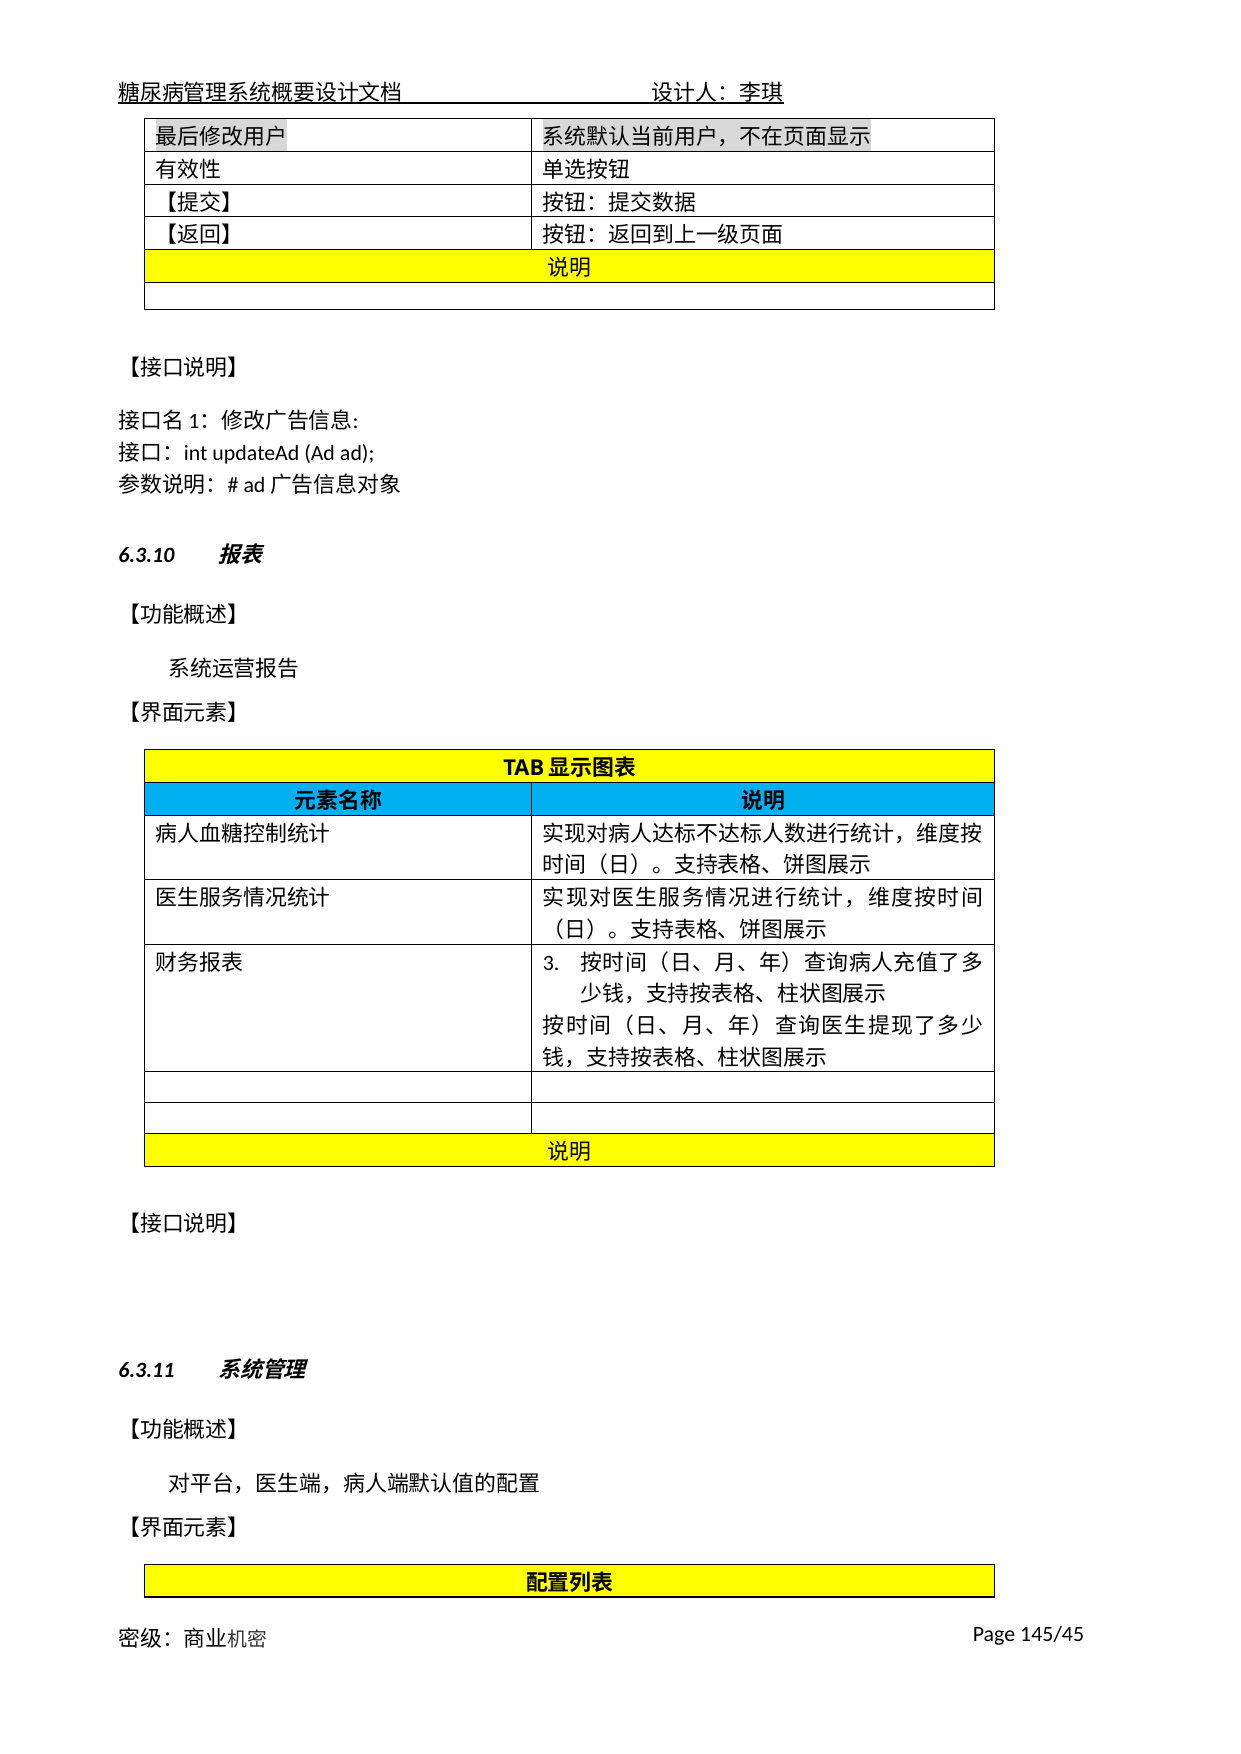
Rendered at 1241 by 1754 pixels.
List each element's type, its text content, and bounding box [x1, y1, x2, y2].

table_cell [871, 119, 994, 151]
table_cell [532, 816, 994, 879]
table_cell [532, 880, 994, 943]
text 对平台，医生端，病人端默认值的配置 [118, 1466, 1122, 1497]
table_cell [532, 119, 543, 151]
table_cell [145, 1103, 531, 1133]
subtitle 【功能概述】 [118, 597, 1122, 629]
subtitle 【接口说明】 [118, 1206, 1122, 1237]
text 接口：int updateAd (Ad ad); [118, 435, 1122, 467]
subtitle 【界面元素】 [118, 695, 1122, 727]
text 参数说明：# ad广告信息对象 [118, 467, 1122, 498]
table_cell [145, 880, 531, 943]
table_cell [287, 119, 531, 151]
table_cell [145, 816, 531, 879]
text 系统运营报告 [118, 651, 1122, 683]
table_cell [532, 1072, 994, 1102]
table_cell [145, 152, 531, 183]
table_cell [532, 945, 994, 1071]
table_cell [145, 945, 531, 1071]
text 接口名1：修改广告信息: [118, 403, 1122, 435]
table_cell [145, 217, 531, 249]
subtitle 报表 [118, 537, 1122, 569]
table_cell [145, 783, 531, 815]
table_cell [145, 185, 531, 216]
subtitle 系统管理 [118, 1352, 1122, 1384]
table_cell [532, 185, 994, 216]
subtitle 【界面元素】 [118, 1510, 1122, 1542]
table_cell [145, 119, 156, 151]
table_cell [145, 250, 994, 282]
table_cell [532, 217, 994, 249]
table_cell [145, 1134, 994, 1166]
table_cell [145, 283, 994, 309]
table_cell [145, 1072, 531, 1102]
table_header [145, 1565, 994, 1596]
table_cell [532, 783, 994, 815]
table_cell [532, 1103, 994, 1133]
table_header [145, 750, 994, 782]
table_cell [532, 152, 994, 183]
subtitle 【功能概述】 [118, 1412, 1122, 1444]
subtitle 【接口说明】 [118, 349, 1122, 381]
